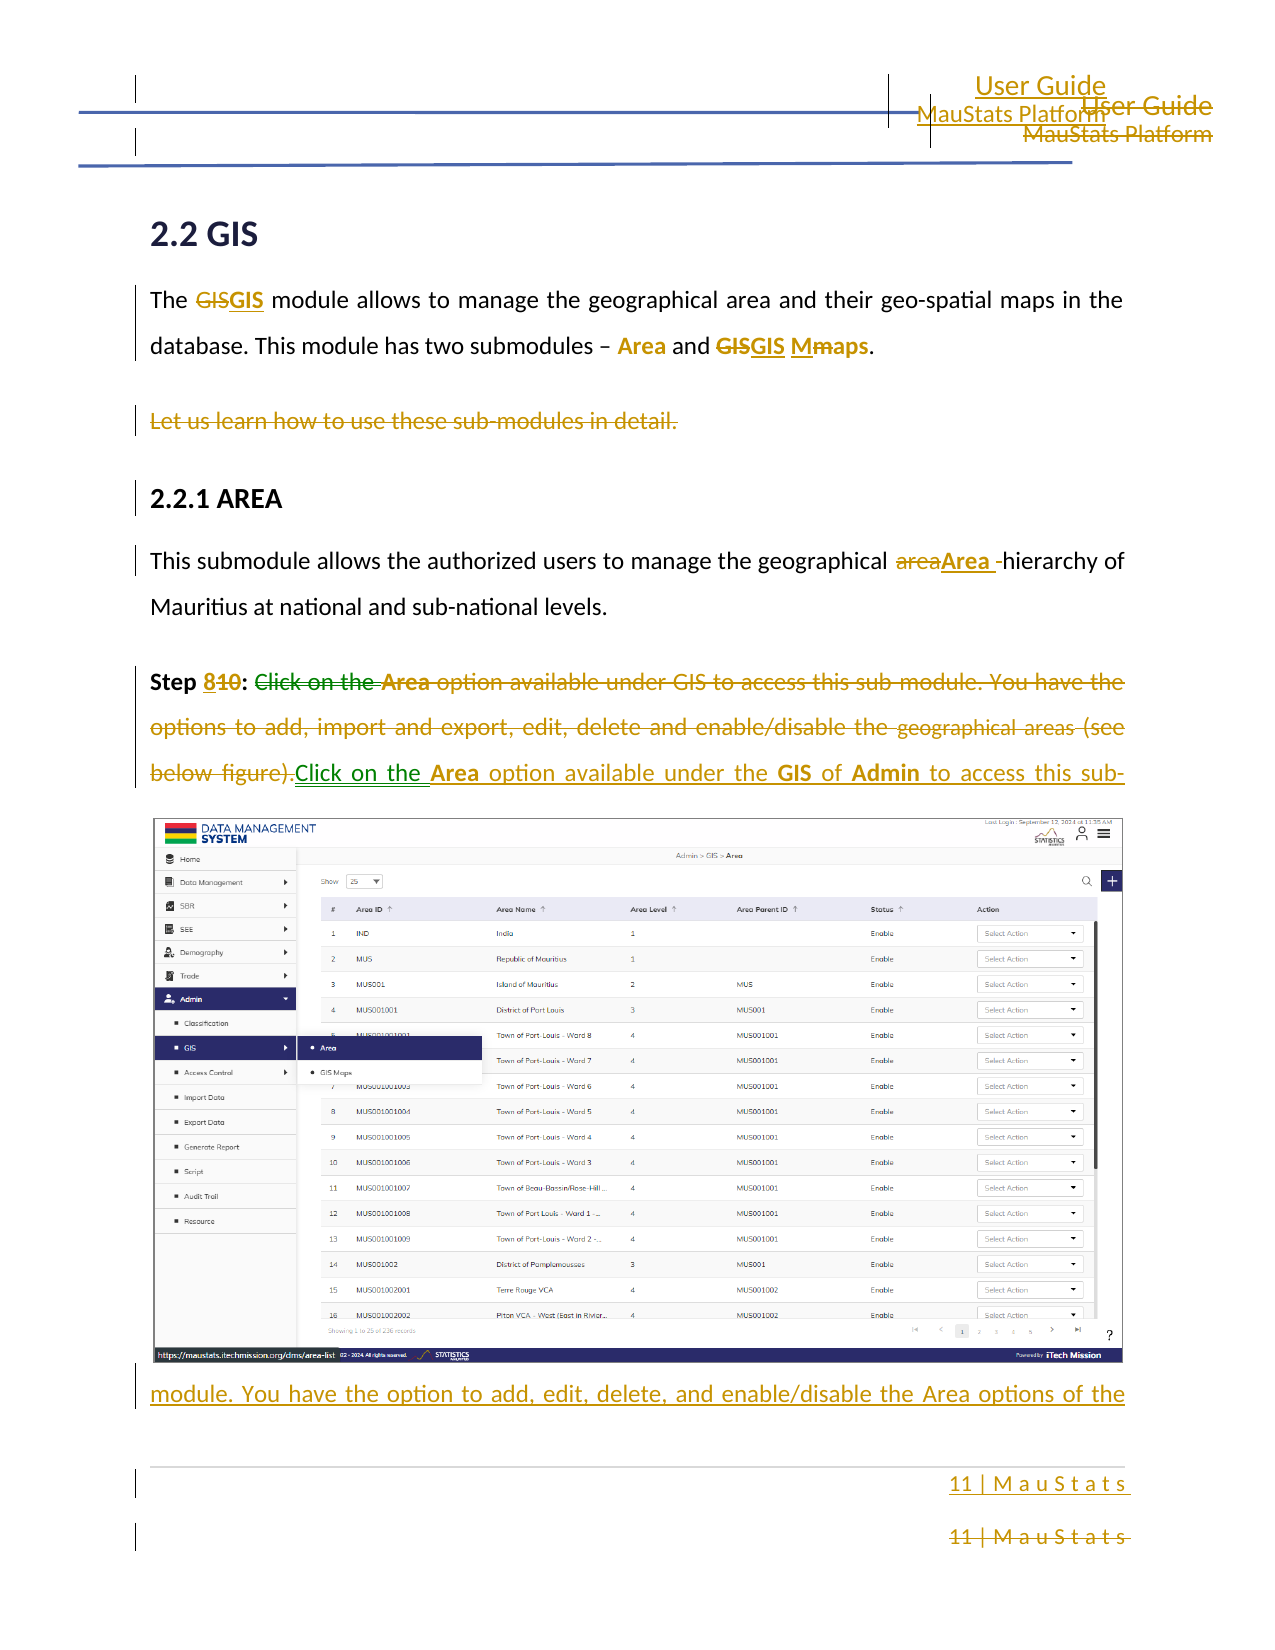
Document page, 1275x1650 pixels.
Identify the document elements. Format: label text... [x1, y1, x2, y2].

picture [155, 819, 1122, 1362]
subtitle 2.2.1 AREA [150, 480, 1125, 516]
text This submodule allows the authorized users to manage the geographical hierarchy of Mauritius at national and sub-national levels. [150, 545, 1125, 621]
subtitle 2.2 GIS [150, 210, 1125, 256]
text The module allows to manage the geographical area and their geo-spatial maps in the database. This module has two submodules – Area and aps. [150, 285, 1125, 361]
